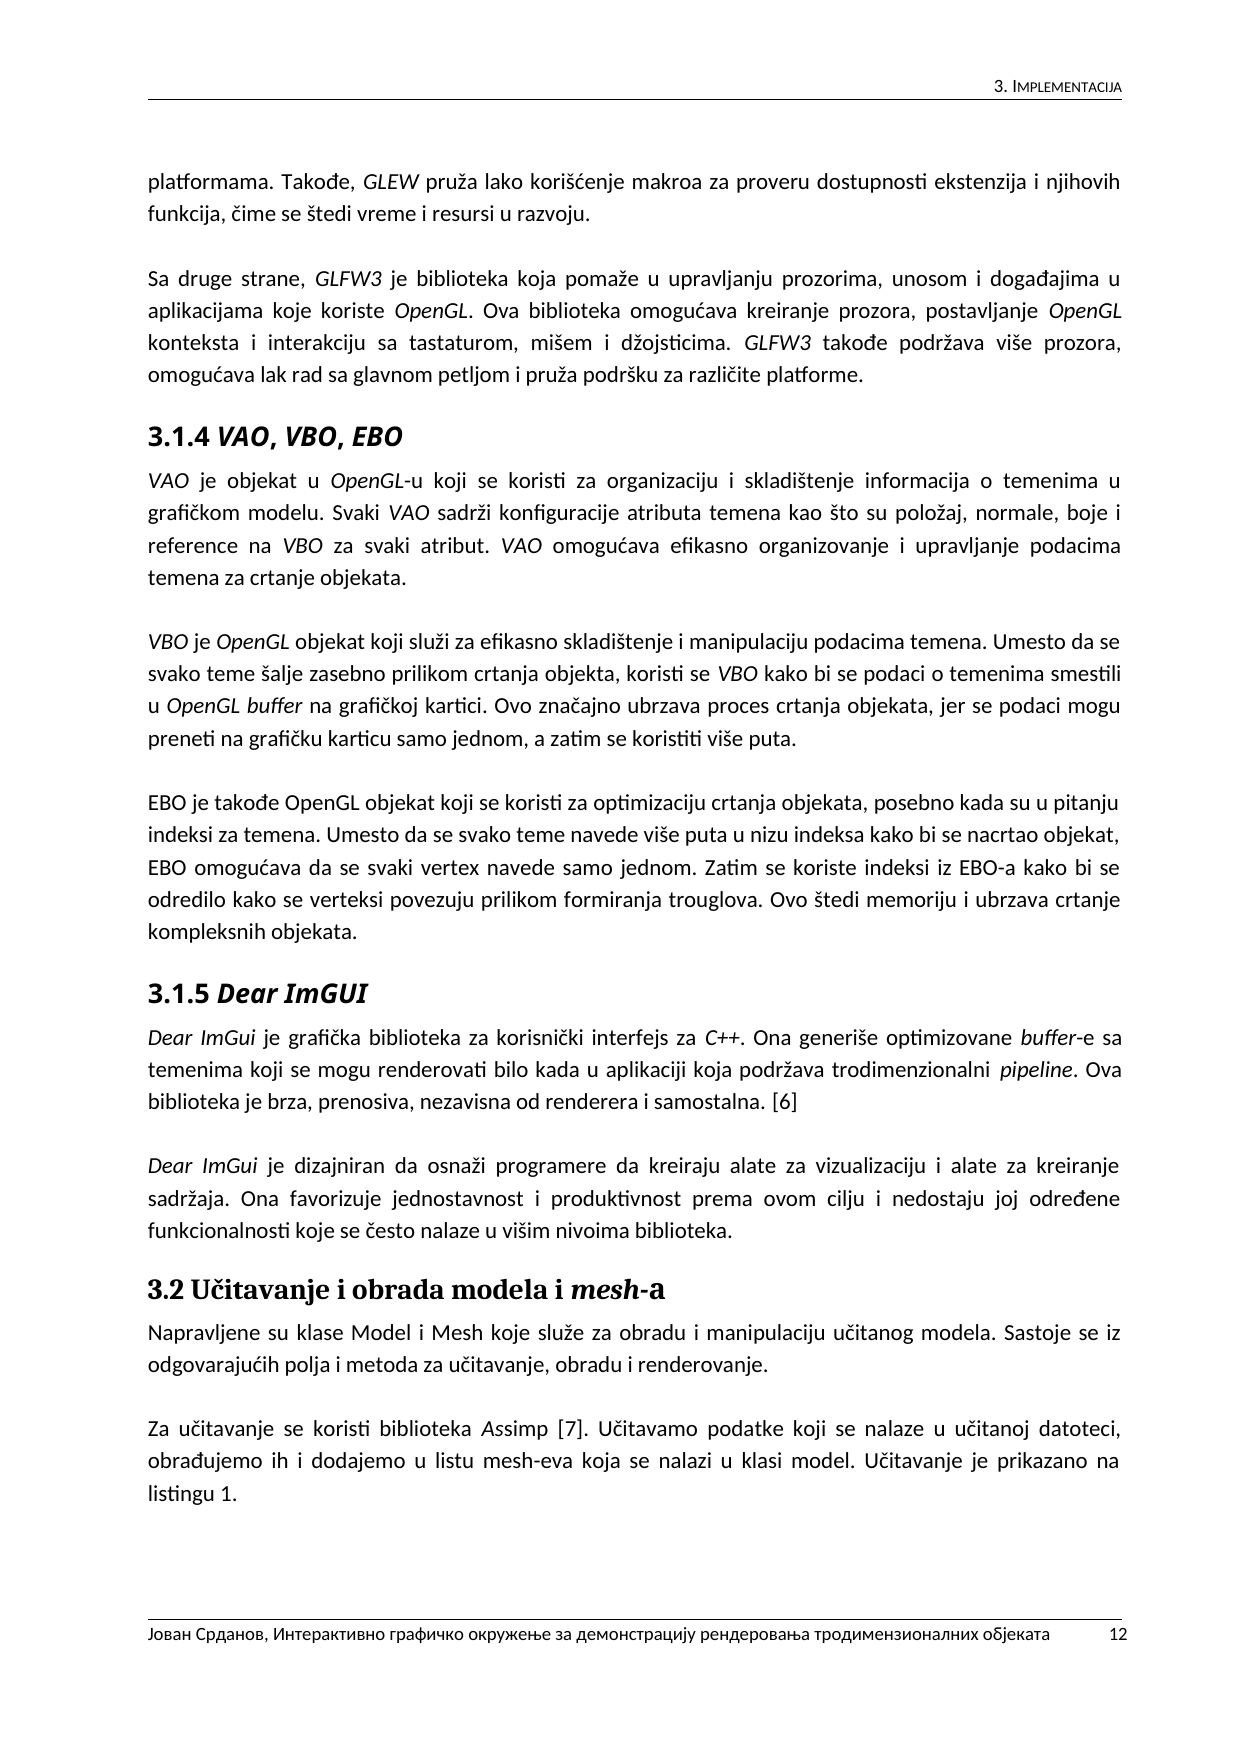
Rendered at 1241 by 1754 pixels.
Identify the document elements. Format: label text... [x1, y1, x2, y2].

text Sa druge strane, GLFW3 je biblioteka koja pomaže u upravljanju prozorima, unosom i događajima u aplikacijama koje koriste OpenGL. Ova biblioteka omogućava kreiranje prozora, postavljanje OpenGL konteksta i interakciju sa tastaturom, mišem i džojsticima. GLFW3 takođe podržava više prozora, omogućava lak rad sa glavnom petljom i pruža podršku za različite platforme. [148, 264, 1122, 388]
text Dear ImGui je grafička biblioteka za korisnički interfejs za C++. Ona generiše optimizovane buffer-e sa temenima koji se mogu renderovati bilo kada u aplikaciji koja podržava trodimenzionalni pipeline. Ova biblioteka je brza, prenosiva, nezavisna od renderera i samostalna. [6] [148, 1023, 1122, 1115]
subtitle 3.2 Učitavanje i obrada modela i mesh-а [148, 1273, 1122, 1307]
text EBO je takođe OpenGL objekat koji se koristi za optimizaciju crtanja objekata, posebno kada su u pitanju indeksi za temena. Umesto da se svako teme navede više puta u nizu indeksa kako bi se nacrtao objekat, EBO omogućava da se svaki vertex navede samo jednom. Zatim se koriste indeksi iz EBO-a kako bi se odredilo kako se verteksi povezuju prilikom formiranja trouglova. Ovo štedi memoriju i ubrzava crtanje kompleksnih objekata. [148, 788, 1122, 945]
text Dear ImGui je dizajniran da osnaži programere da kreiraju alate za vizualizaciju i alate za kreiranje sadržaja. Ona favorizuje jednostavnost i produktivnost prema ovom cilju i nedostaju joj određene funkcionalnosti koje se često nalaze u višim nivoima biblioteka. [148, 1152, 1122, 1244]
text Za učitavanje se koristi biblioteka Assimp [7]. Učitavamo podatke koji se nalaze u učitanoj datoteci, obrađujemo ih i dodajemo u listu mesh-eva koja se nalazi u klasi model. Učitavanje je prikazano na listingu 1. [148, 1414, 1122, 1507]
text Napravljene su klase Model i Mesh koje služe za obradu i manipulaciju učitanog modela. Sastoje se iz odgovarajućih polja i metoda za učitavanje, obradu i renderovanje. [148, 1318, 1122, 1378]
subtitle 3.1.5 Dear ImGUI [148, 974, 1122, 1011]
subtitle 3.1.4 VAO, VBO, EBO [148, 418, 1122, 454]
text VBO je OpenGL objekat koji služi za efikasno skladištenje i manipulaciju podacima temena. Umesto da se svako teme šalje zasebno prilikom crtanja objekta, koristi se VBO kako bi se podaci o temenima smestili u OpenGL buffer na grafičkoj kartici. Ovo značajno ubrzava proces crtanja objekata, jer se podaci mogu preneti na grafičku karticu samo jednom, a zatim se koristiti više puta. [148, 627, 1122, 752]
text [148, 167, 1122, 228]
text VAO je objekat u OpenGL-u koji se koristi za organizaciju i skladištenje informacija o temenima u grafičkom modelu. Svaki VAO sadrži konfiguracije atributa temena kao što su položaj, normale, boje i reference na VBO za svaki atribut. VAO omogućava efikasno organizovanje i upravljanje podacima temena za crtanje objekata. [148, 466, 1122, 591]
